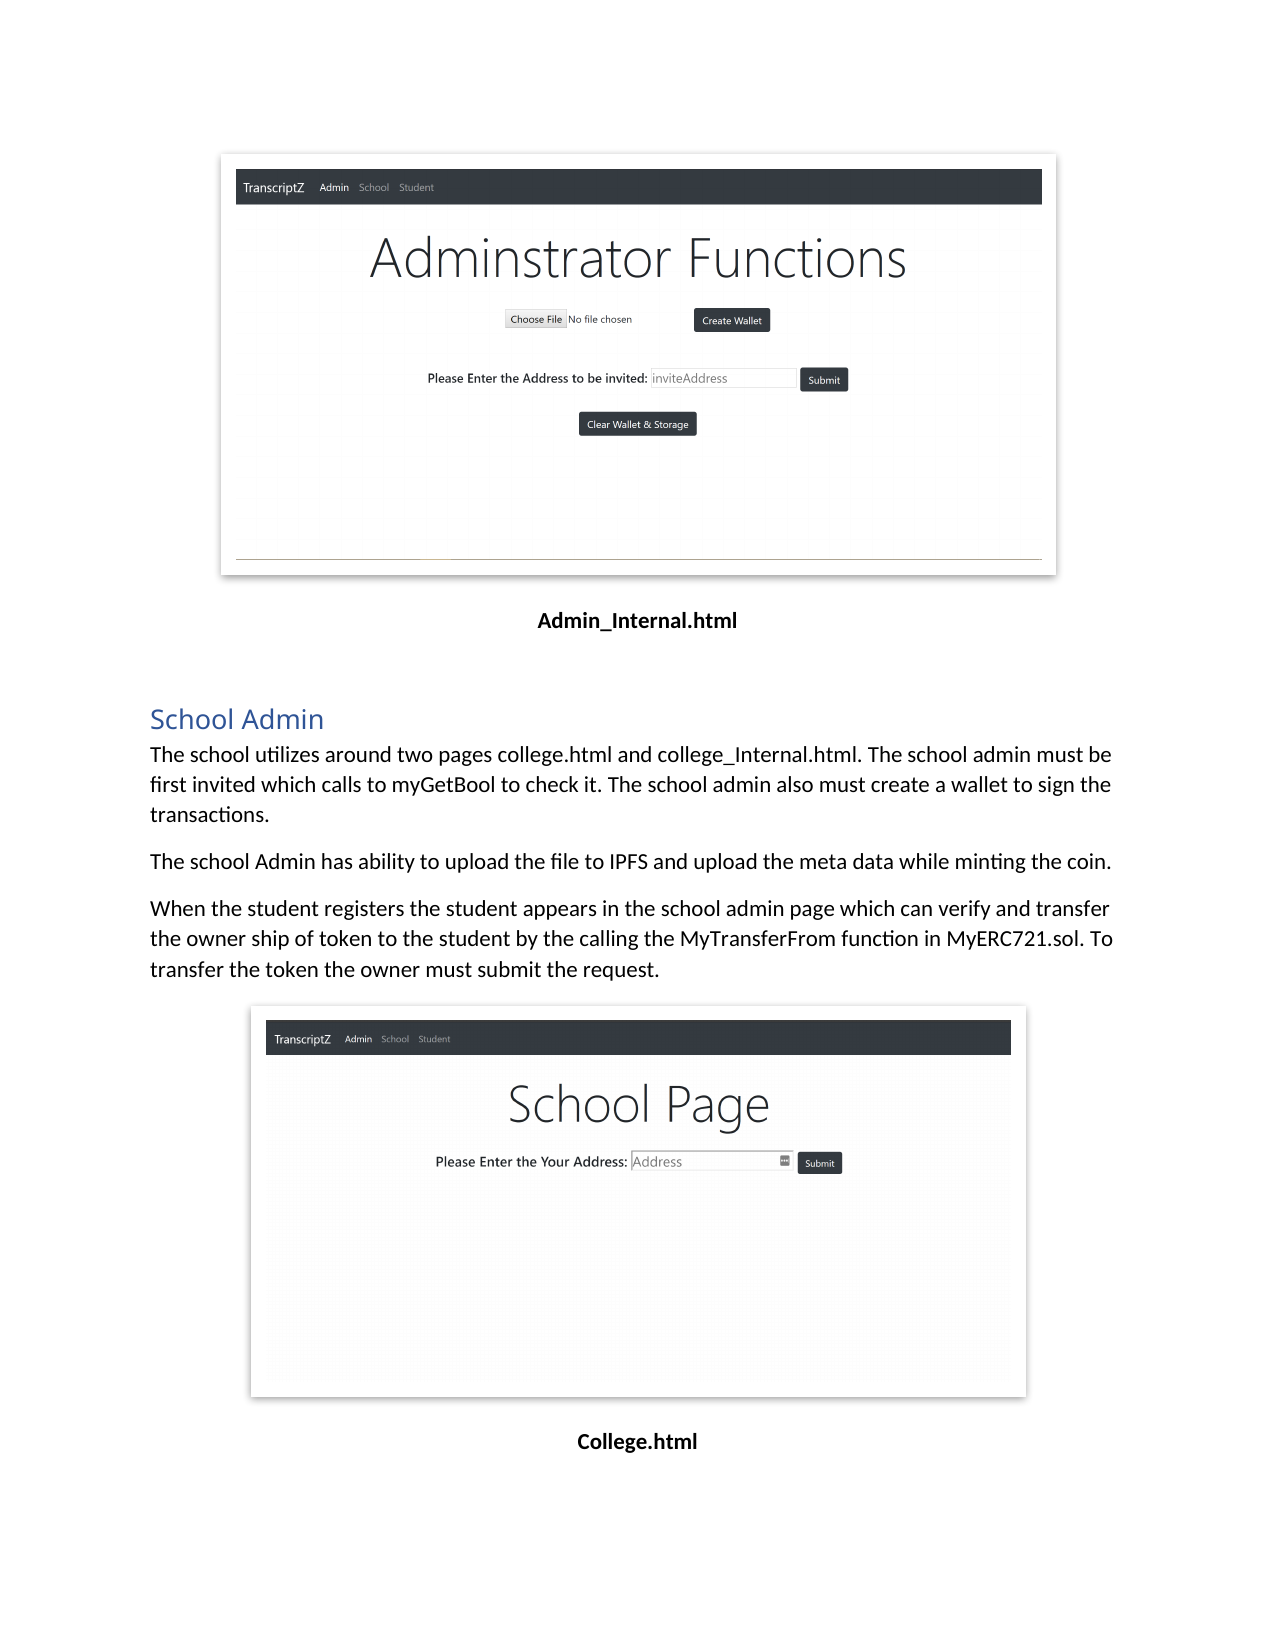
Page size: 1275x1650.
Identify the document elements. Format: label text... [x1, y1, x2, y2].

picture [266, 1020, 1011, 1382]
picture [236, 169, 1042, 560]
text The school utilizes around two pages college.html and college_Internal.html. The school admin must be first invited which calls to myGetBool to check it. The school admin also must create a wallet to sign the transactions. [150, 740, 1125, 828]
text College.html [150, 1427, 1125, 1455]
text Admin_Internal.html [150, 607, 1125, 634]
text The school Admin has ability to upload the file to IPFS and upload the meta data while minting the coin. [150, 847, 1125, 875]
subtitle School Admin [150, 700, 1125, 737]
text When the student registers the student appears in the school admin page which can verify and transfer the owner ship of token to the student by the calling the MyTransferFrom function in MyERC721.sol. To transfer the token the owner must submit the request. [150, 894, 1125, 983]
